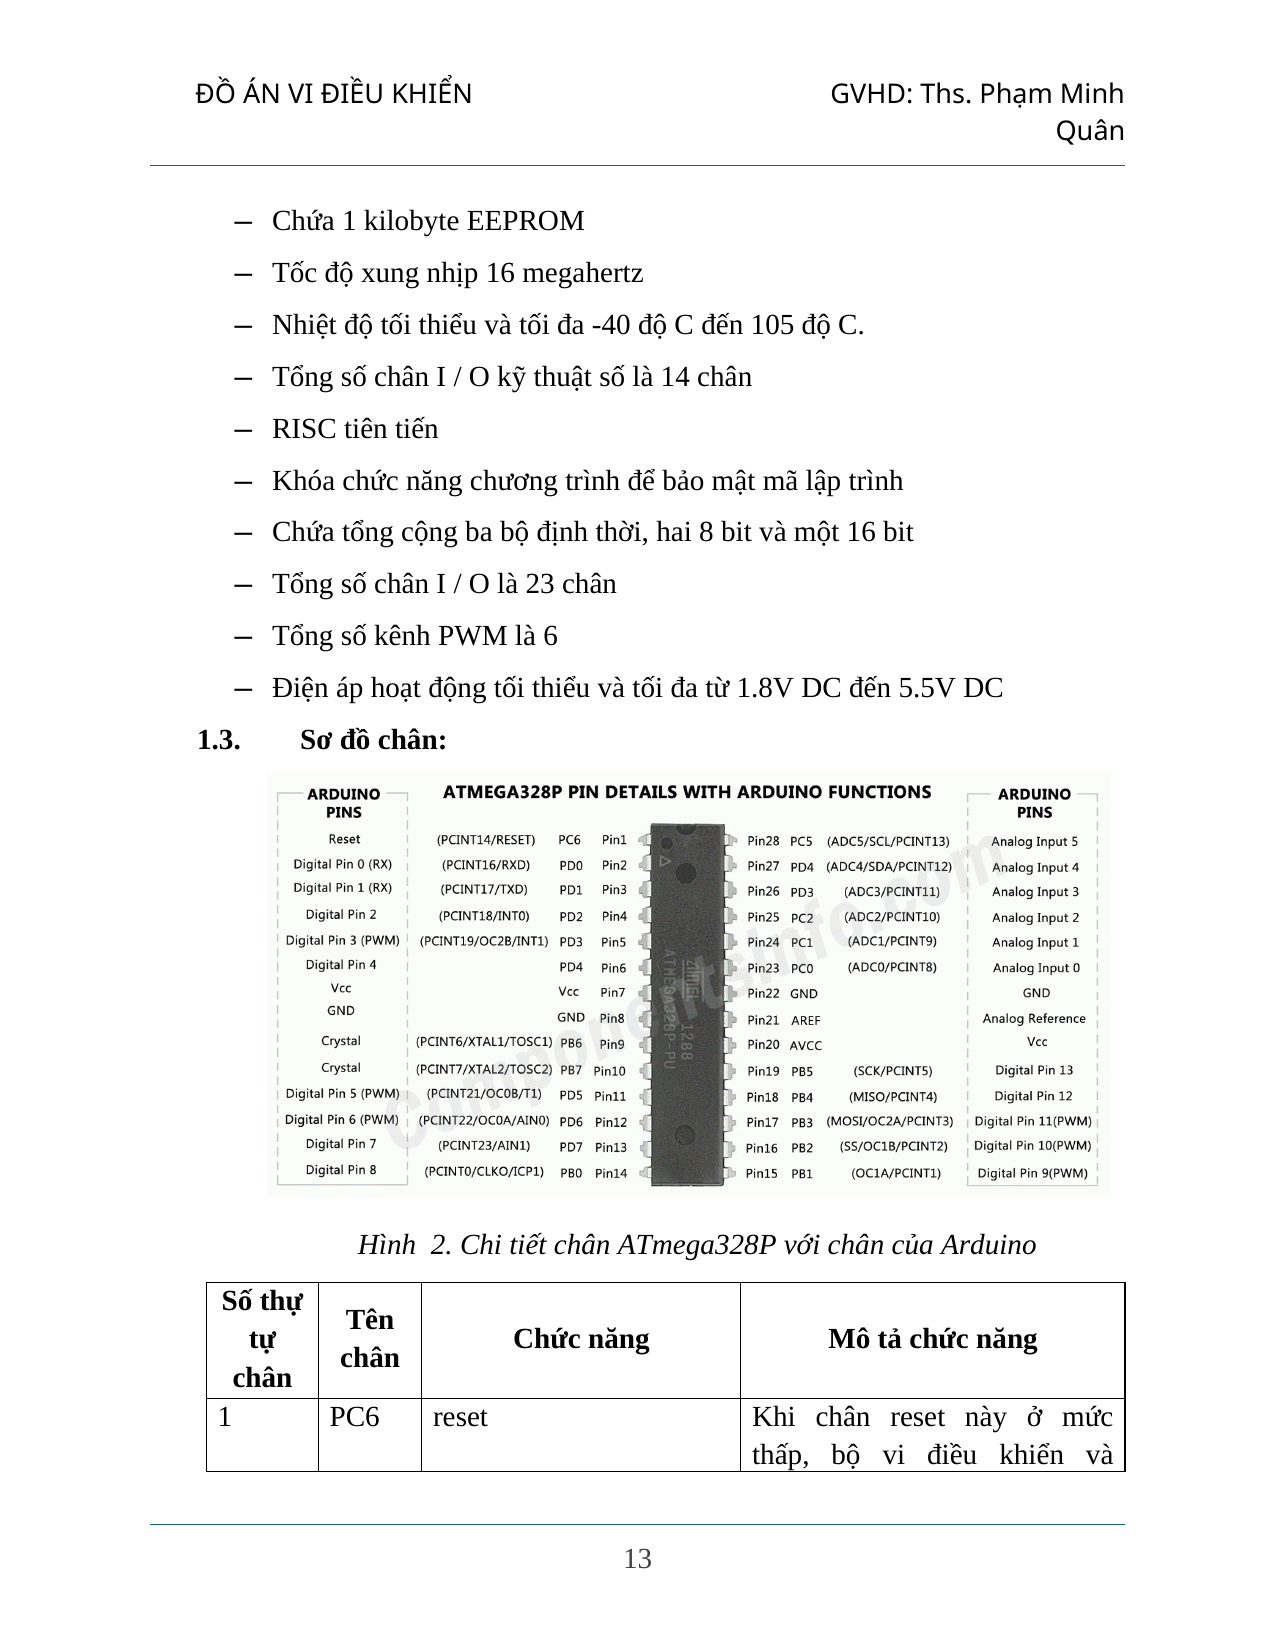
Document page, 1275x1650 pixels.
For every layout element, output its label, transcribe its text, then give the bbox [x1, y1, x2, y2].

list Tổng số chân I / O là 23 chân [234, 566, 1125, 601]
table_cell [741, 1399, 1124, 1471]
list RISC tiên tiến [234, 411, 1125, 445]
list Chứa 1 kilobyte EEPROM [234, 203, 1125, 238]
list Khóa chức năng chương trình để bảo mật mã lập trình [234, 463, 1125, 497]
list Nhiệt độ tối thiểu và tối đa -40 độ C đến 105 độ C. [234, 307, 1125, 342]
list Tổng số chân I / O kỹ thuật số là 14 chân [234, 359, 1125, 393]
table_header Chức năng [422, 1283, 740, 1398]
text Hình 2. Chi tiết chân ATmega328P với chân của Arduino [150, 1227, 1125, 1261]
list Tổng số kênh PWM là 6 [234, 618, 1125, 653]
list Tốc độ xung nhịp 16 megahertz [234, 255, 1125, 290]
table_header Mô tả chức năng [741, 1283, 1124, 1398]
list Điện áp hoạt động tối thiểu và tối đa từ 1.8V DC đến 5.5V DC [234, 670, 1125, 705]
table_cell 1 [207, 1399, 318, 1471]
table_cell PC6 [319, 1399, 421, 1471]
list Chứa tổng cộng ba bộ định thời, hai 8 bit và một 16 bit [234, 514, 1125, 549]
table_header Số thự tự chân [207, 1283, 318, 1398]
list Sơ đồ chân: [197, 722, 1125, 756]
table_header Tên chân [319, 1283, 421, 1398]
picture [266, 772, 1112, 1197]
table_cell reset [422, 1399, 740, 1471]
